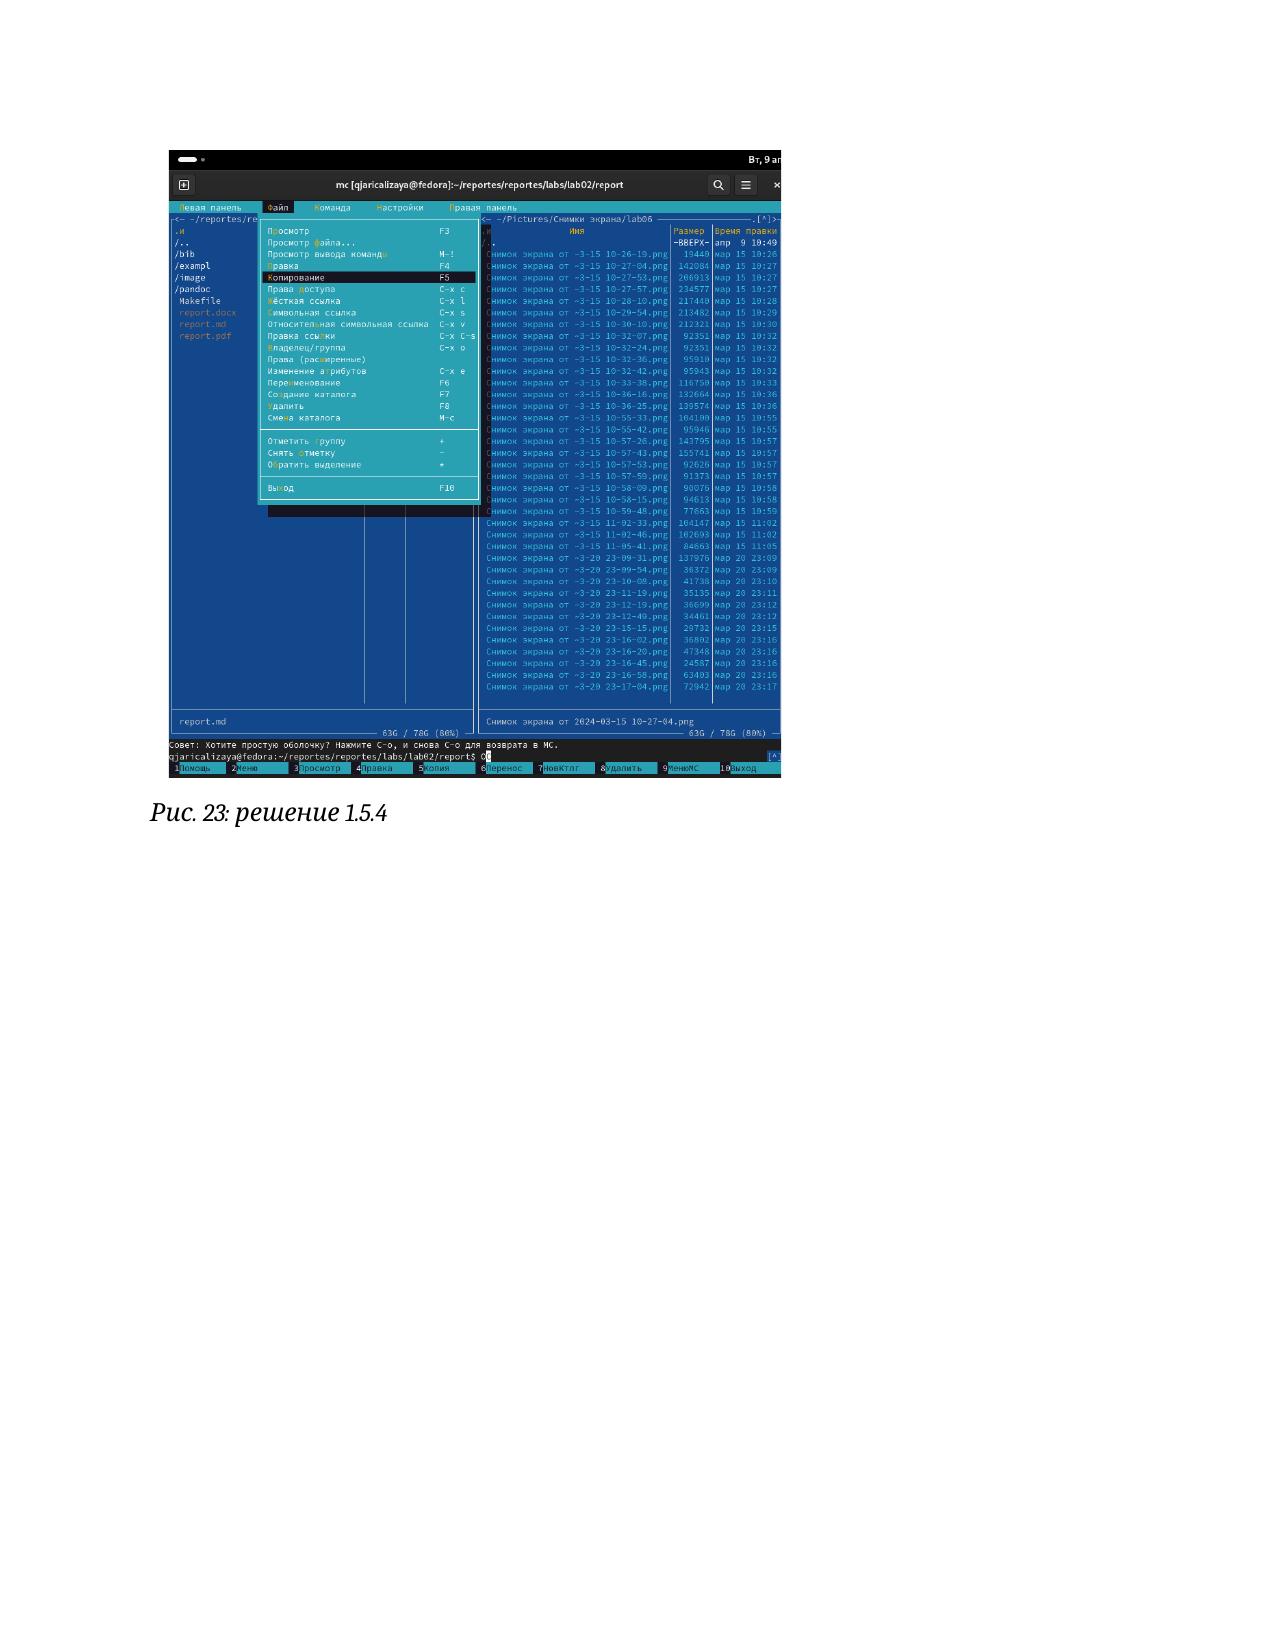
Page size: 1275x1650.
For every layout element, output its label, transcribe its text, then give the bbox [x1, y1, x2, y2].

picture [168, 150, 782, 778]
text Рис. 23: решение 1.5.4 [150, 799, 1125, 828]
